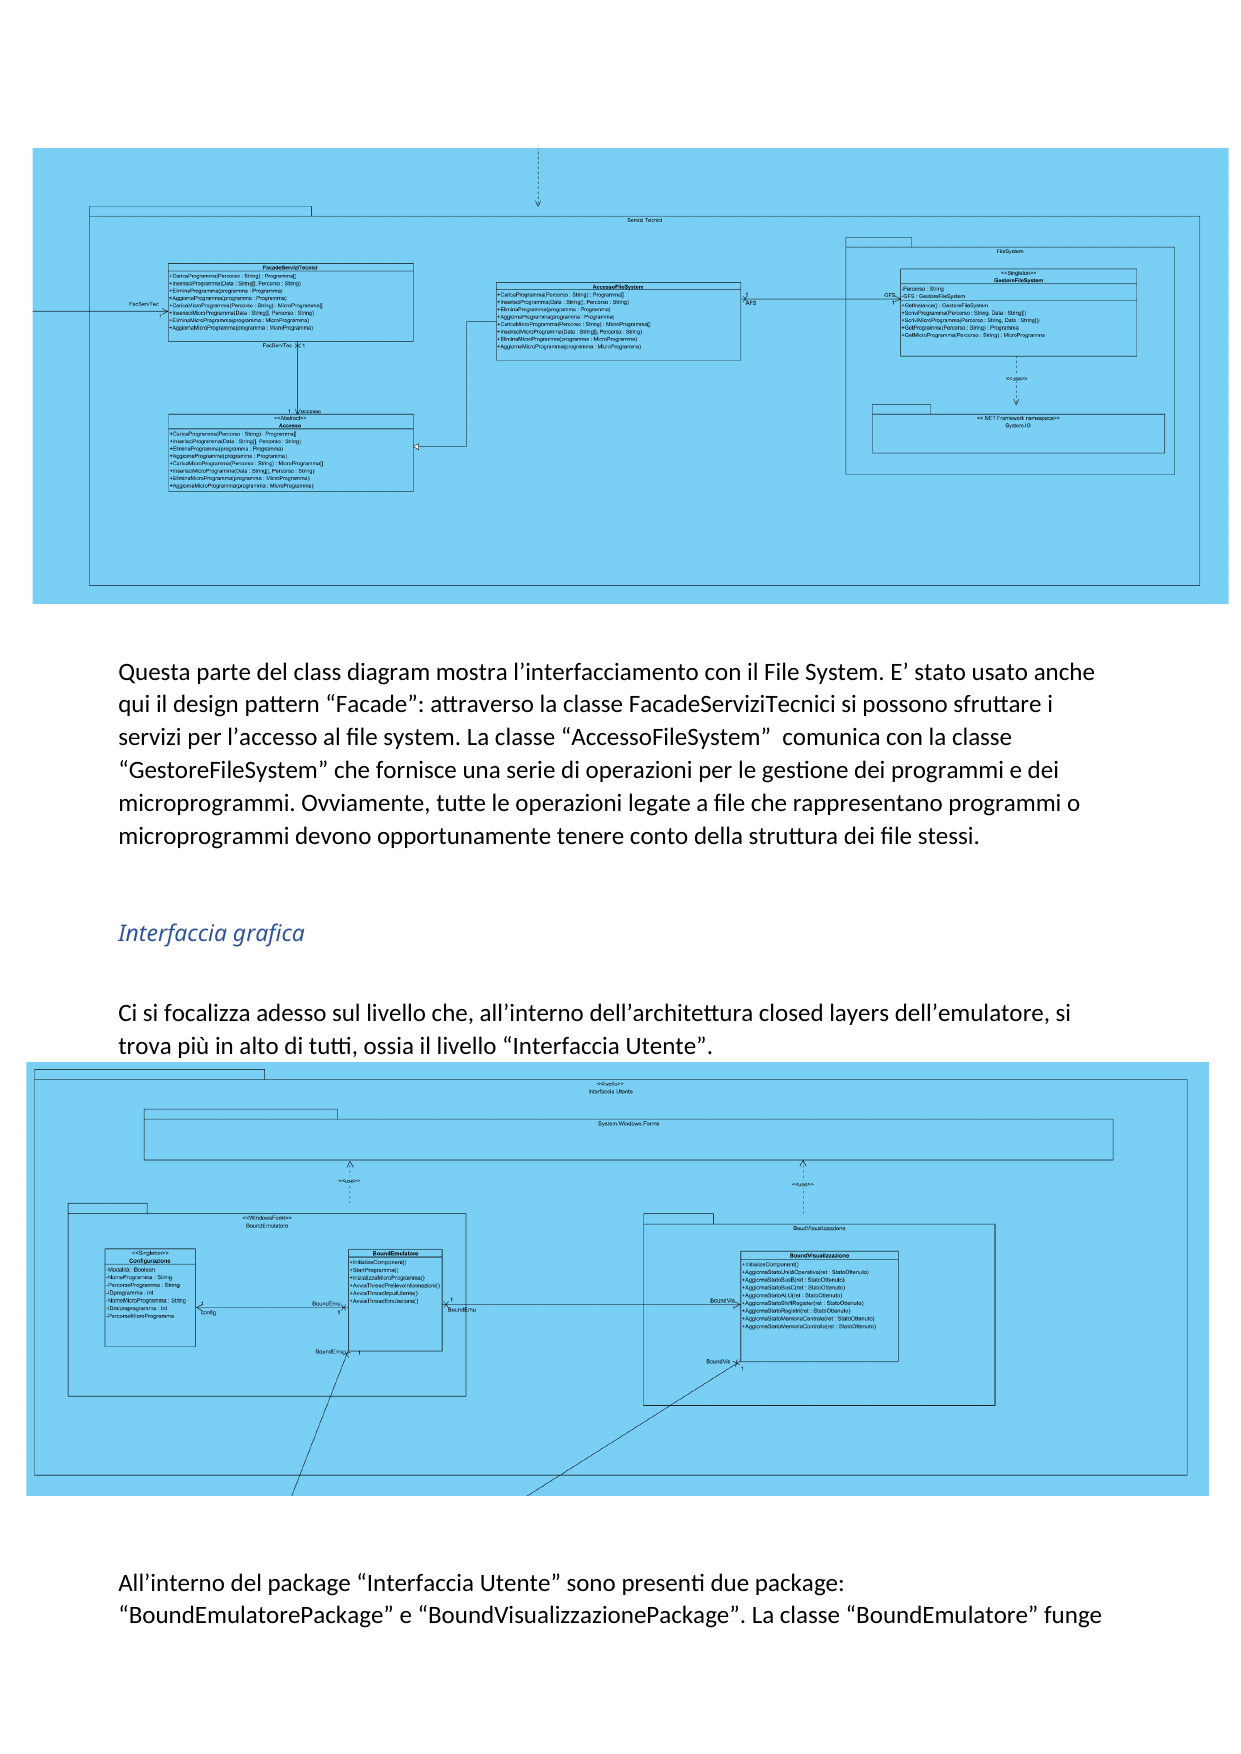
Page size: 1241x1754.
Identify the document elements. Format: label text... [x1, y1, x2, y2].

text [118, 1567, 1122, 1630]
picture [32, 148, 1229, 604]
text Questa parte del class diagram mostra l’interfacciamento con il File System. E’ stato usato anche qui il design pattern “Facade”: attraverso la classe FacadeServiziTecnici si possono sfruttare i servizi per l’accesso al file system. La classe “AccessoFileSystem” comunica con la classe “GestoreFileSystem” che fornisce una serie di operazioni per le gestione dei programmi e dei microprogrammi. Ovviamente, tutte le operazioni legate a file che rappresentano programmi o microprogrammi devono opportunamente tenere conto della struttura dei file stessi. [118, 656, 1122, 851]
subtitle Interfaccia grafica [118, 917, 1122, 948]
picture [26, 1062, 1209, 1496]
text Ci si focalizza adesso sul livello che, all’interno dell’architettura closed layers dell’emulatore, si trova più in alto di tutti, ossia il livello “Interfaccia Utente”. [118, 997, 1122, 1061]
